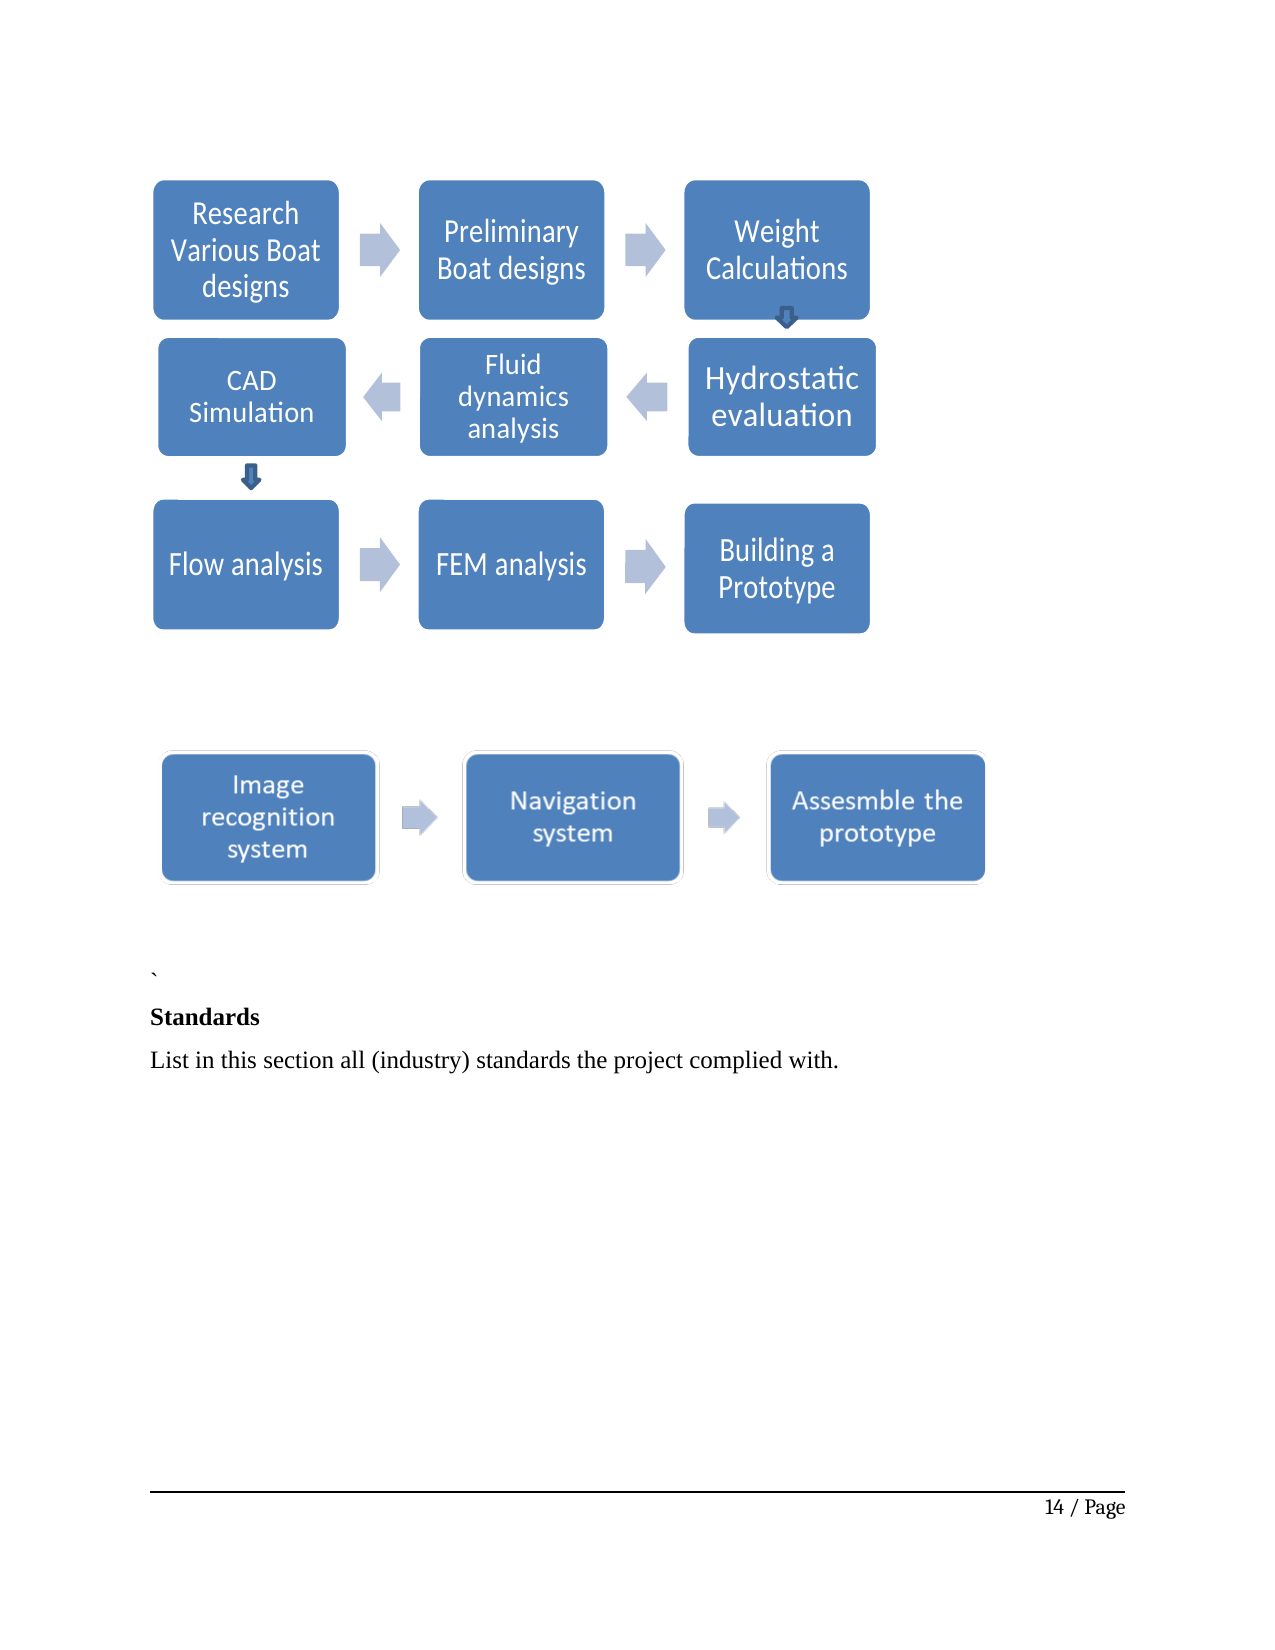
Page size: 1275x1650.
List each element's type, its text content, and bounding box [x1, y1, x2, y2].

subtitle Standards [150, 1002, 1125, 1030]
text List in this section all (industry) standards the project complied with. [150, 1045, 1125, 1073]
picture [158, 646, 989, 990]
